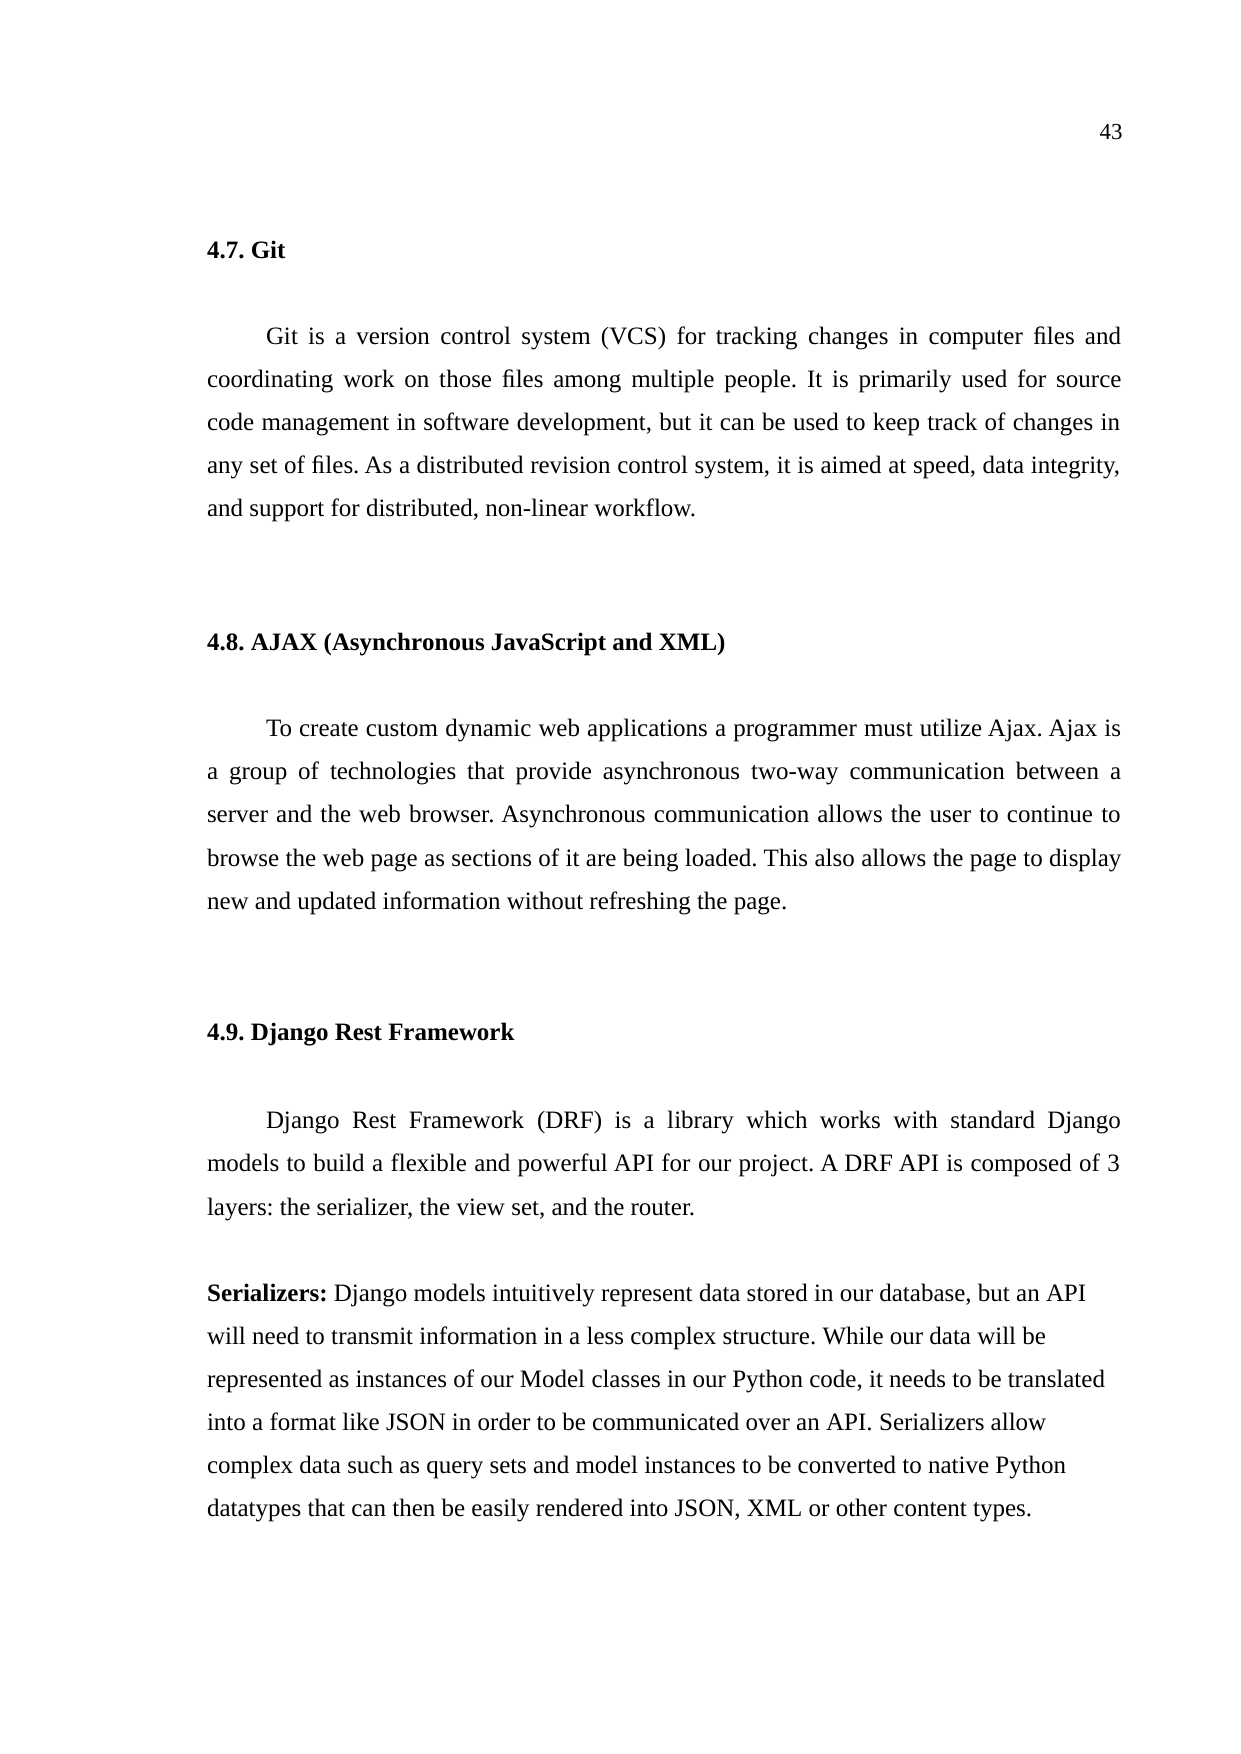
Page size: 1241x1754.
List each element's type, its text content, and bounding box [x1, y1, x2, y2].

text Django Rest Framework (DRF) is a library which works with standard Django models to build a flexible and powerful API for our project. A DRF API is composed of 3 layers: the serializer, the view set, and the router. [207, 1177, 1122, 1220]
text Django Rest Framework (DRF) is a library which works with standard Django models to build a flexible and powerful API for our project. A DRF API is composed of 3 layers: the serializer, the view set, and the router. [207, 1105, 1122, 1149]
subtitle 4.9. Django Rest Framework [207, 1017, 1122, 1046]
text Serializers: Django models intuitively represent data stored in our database, but an API will need to transmit information in a less complex structure. While our data will be represented as instances of our Model classes in our Python code, it needs to be translated into a format like JSON in order to be communicated over an API. Serializers allow complex data such as query sets and model instances to be converted to native Python datatypes that can then be easily rendered into JSON, XML or other content types. [207, 1278, 1122, 1522]
subtitle 4.8. AJAX (Asynchronous JavaScript and XML) [207, 627, 1122, 656]
subtitle 4.7. Git [207, 235, 1122, 263]
text To create custom dynamic web applications a programmer must utilize Ajax. Ajax is a group of technologies that provide asynchronous two-way communication between a server and the web browser. Asynchronous communication allows the user to continue to browse the web page as sections of it are being loaded. This also allows the page to display new and updated information without refreshing the page. [207, 713, 1122, 914]
text Git is a version control system (VCS) for tracking changes in computer ﬁles and coordinating work on those ﬁles among multiple people. It is primarily used for source code management in software development, but it can be used to keep track of changes in any set of ﬁles. As a distributed revision control system, it is aimed at speed, data integrity, and support for distributed, non-linear workflow. [207, 321, 1122, 522]
